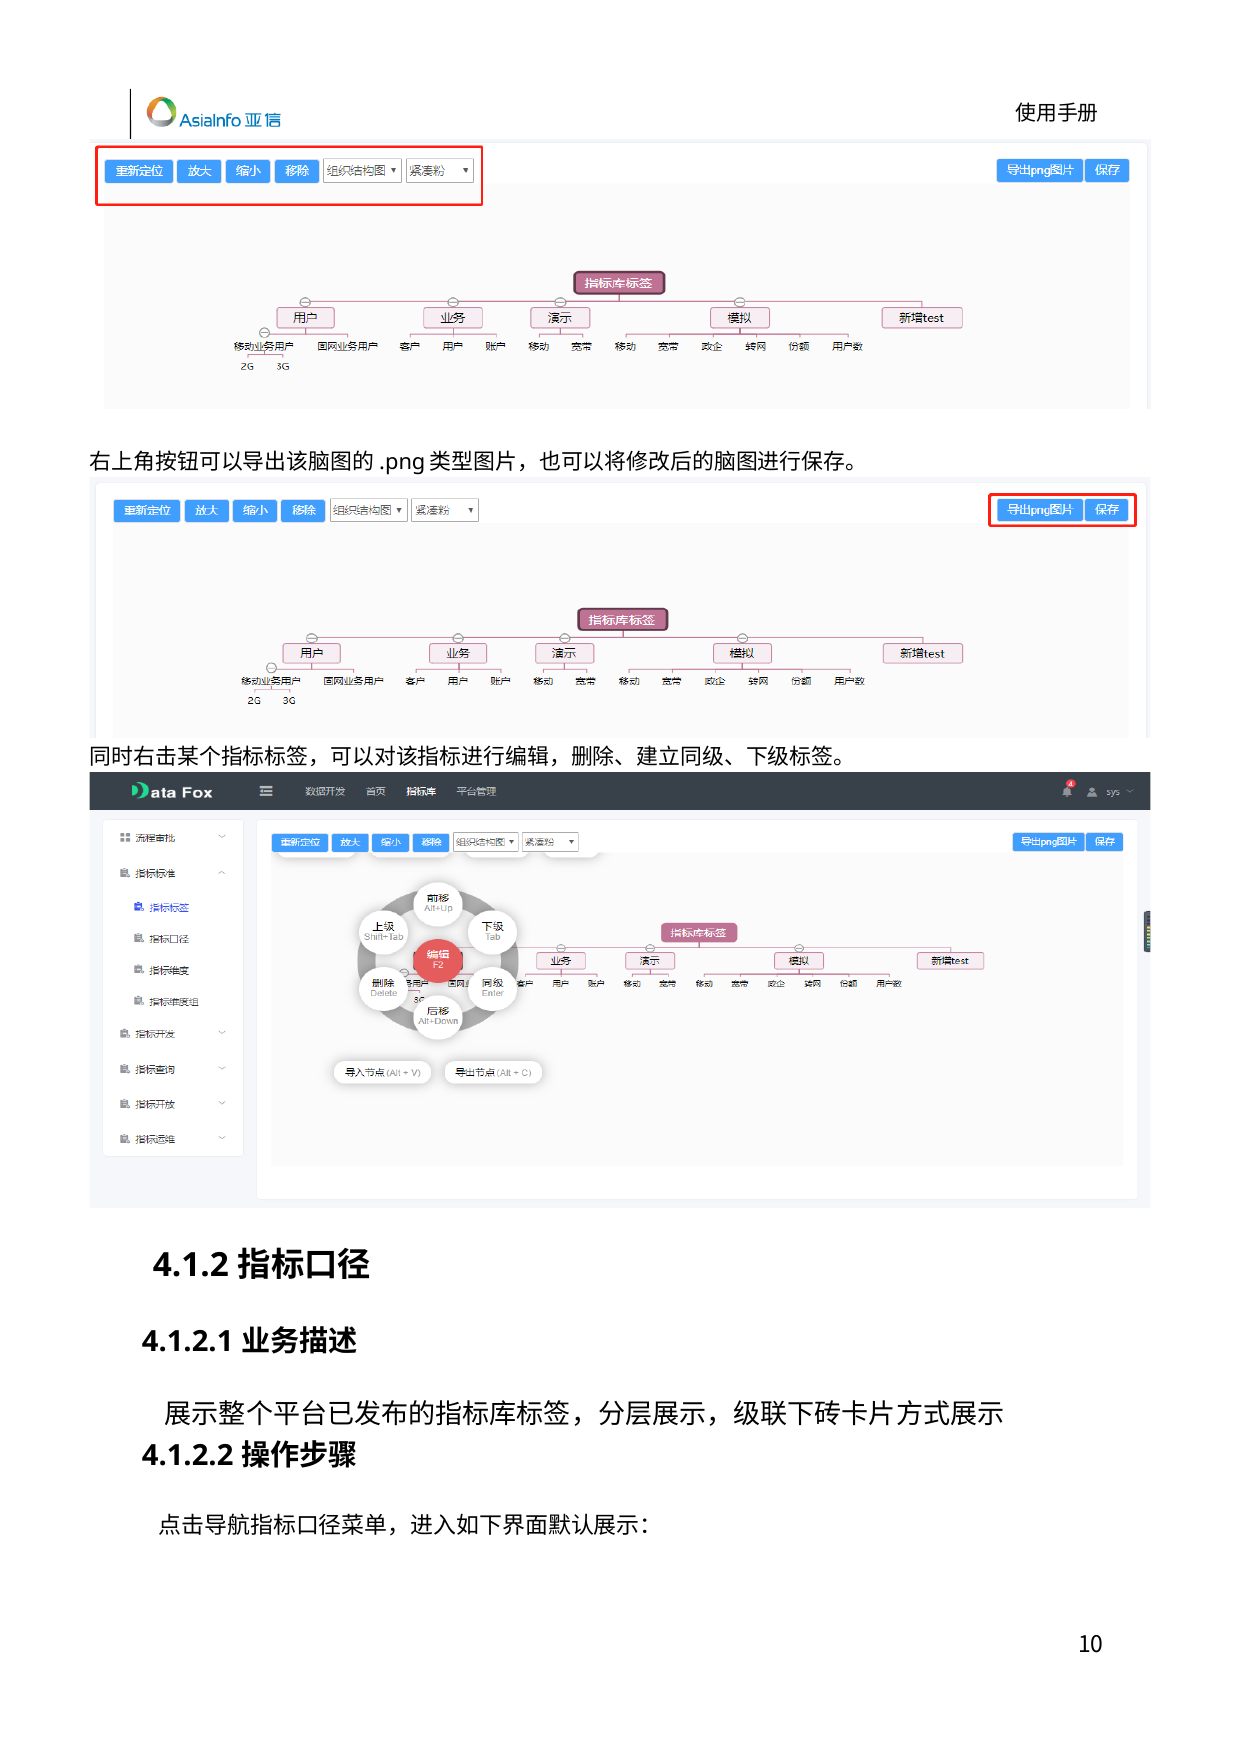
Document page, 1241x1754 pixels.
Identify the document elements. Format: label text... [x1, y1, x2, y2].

picture [89, 139, 1152, 409]
subtitle 4.1.2 指标口径 [153, 1238, 1151, 1286]
subtitle 4.1.2.2 操作步骤 [142, 1431, 1151, 1474]
text 展示整个平台已发布的指标库标签，分层展示，级联下砖卡片方式展示 [89, 1392, 1151, 1431]
picture [146, 96, 281, 127]
picture [89, 477, 1151, 738]
picture [89, 772, 1151, 1208]
subtitle 4.1.2.1 业务描述 [142, 1317, 1151, 1360]
text 点击导航指标口径菜单，进入如下界面默认展示： [89, 1507, 1151, 1540]
text 同时右击某个指标标签，可以对该指标进行编辑，删除、建立同级、下级标签。 [89, 739, 1151, 771]
text 右上角按钮可以导出该脑图的 .png类型图片，也可以将修改后的脑图进行保存。 [89, 444, 1151, 476]
